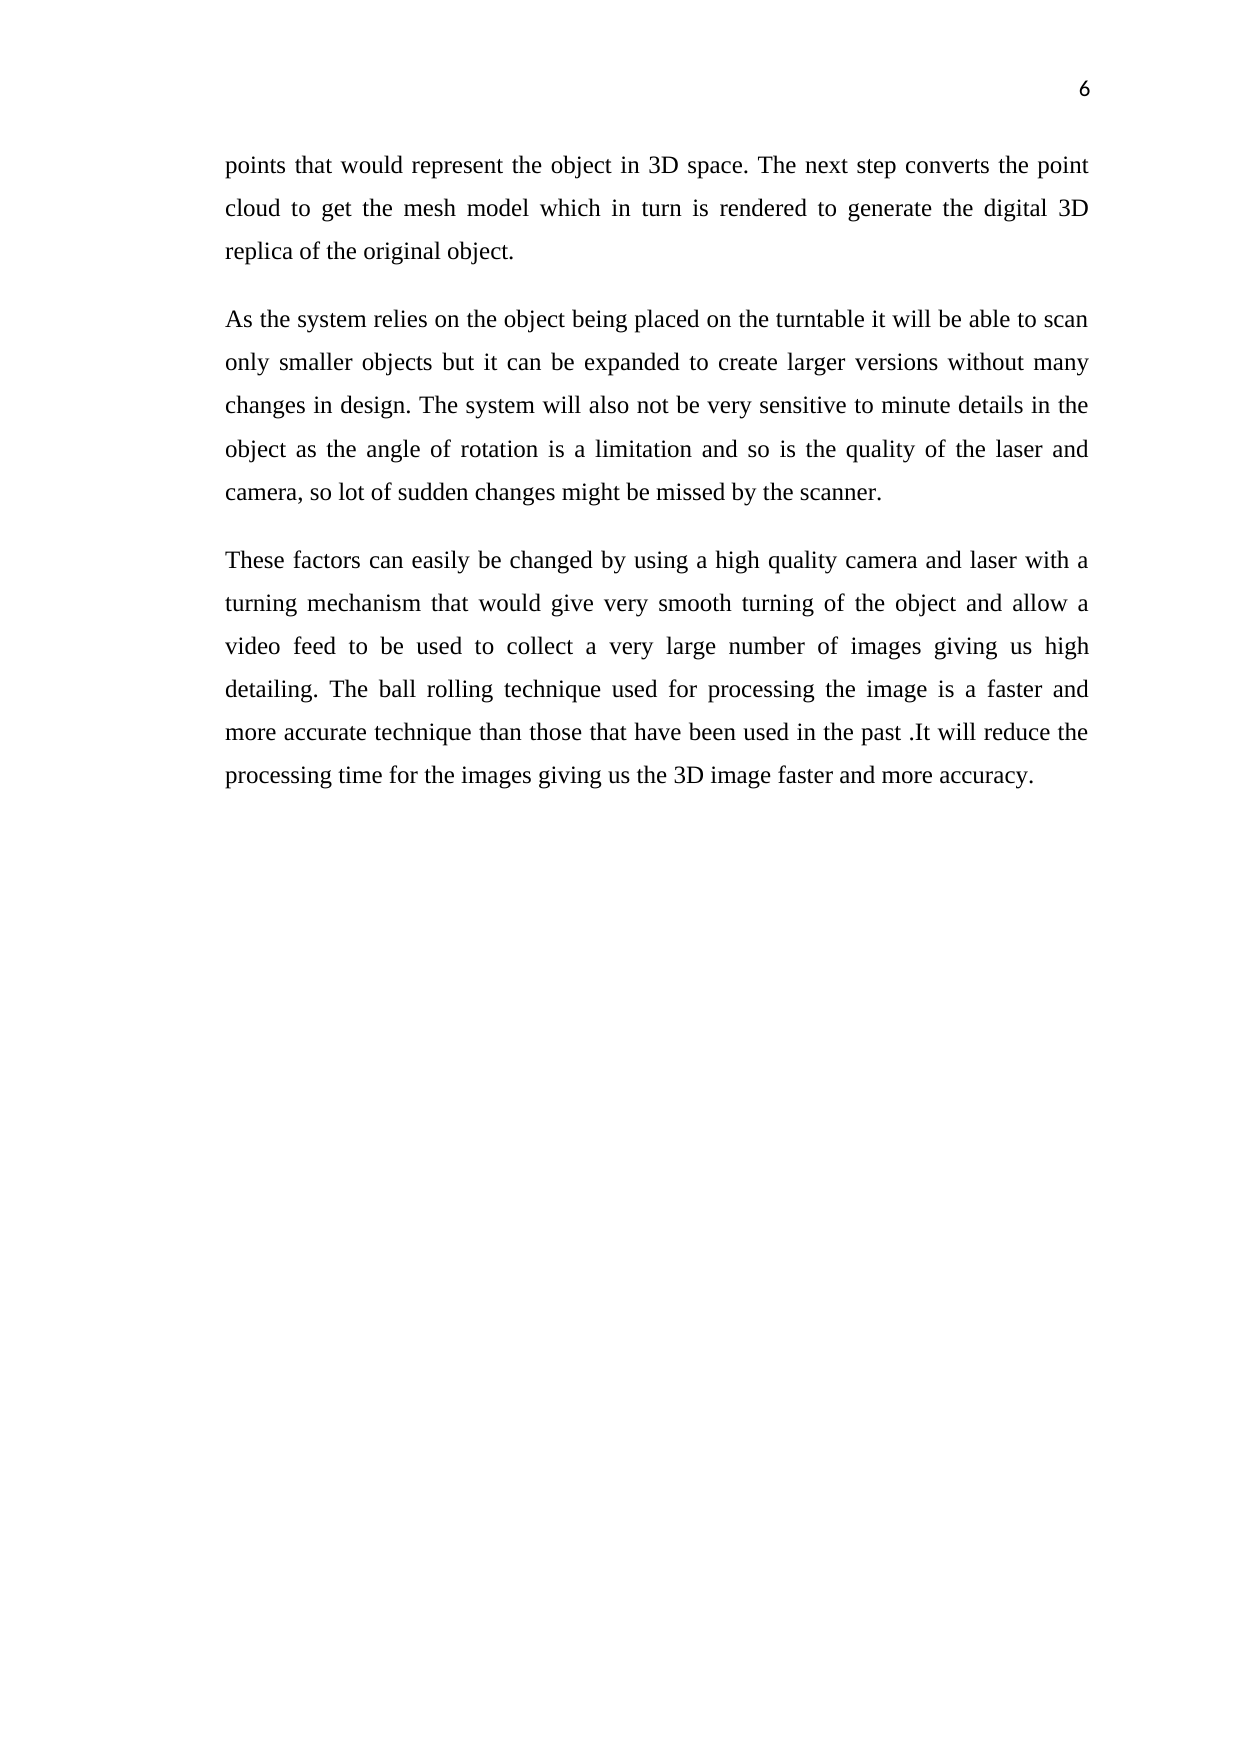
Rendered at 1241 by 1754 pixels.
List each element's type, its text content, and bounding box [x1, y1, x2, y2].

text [225, 150, 1090, 265]
text As the system relies on the object being placed on the turntable it will be able to scan only smaller objects but it can be expanded to create larger versions without many changes in design. The system will also not be very sensitive to minute details in the object as the angle of rotation is a limitation and so is the quality of the laser and camera, so lot of sudden changes might be missed by the scanner. [225, 304, 1090, 506]
text These factors can easily be changed by using a high quality camera and laser with a turning mechanism that would give very smooth turning of the object and allow a video feed to be used to collect a very large number of images giving us high detailing. The ball rolling technique used for processing the image is a faster and more accurate technique than those that have been used in the past .It will reduce the processing time for the images giving us the 3D image faster and more accuracy. [225, 545, 1090, 789]
